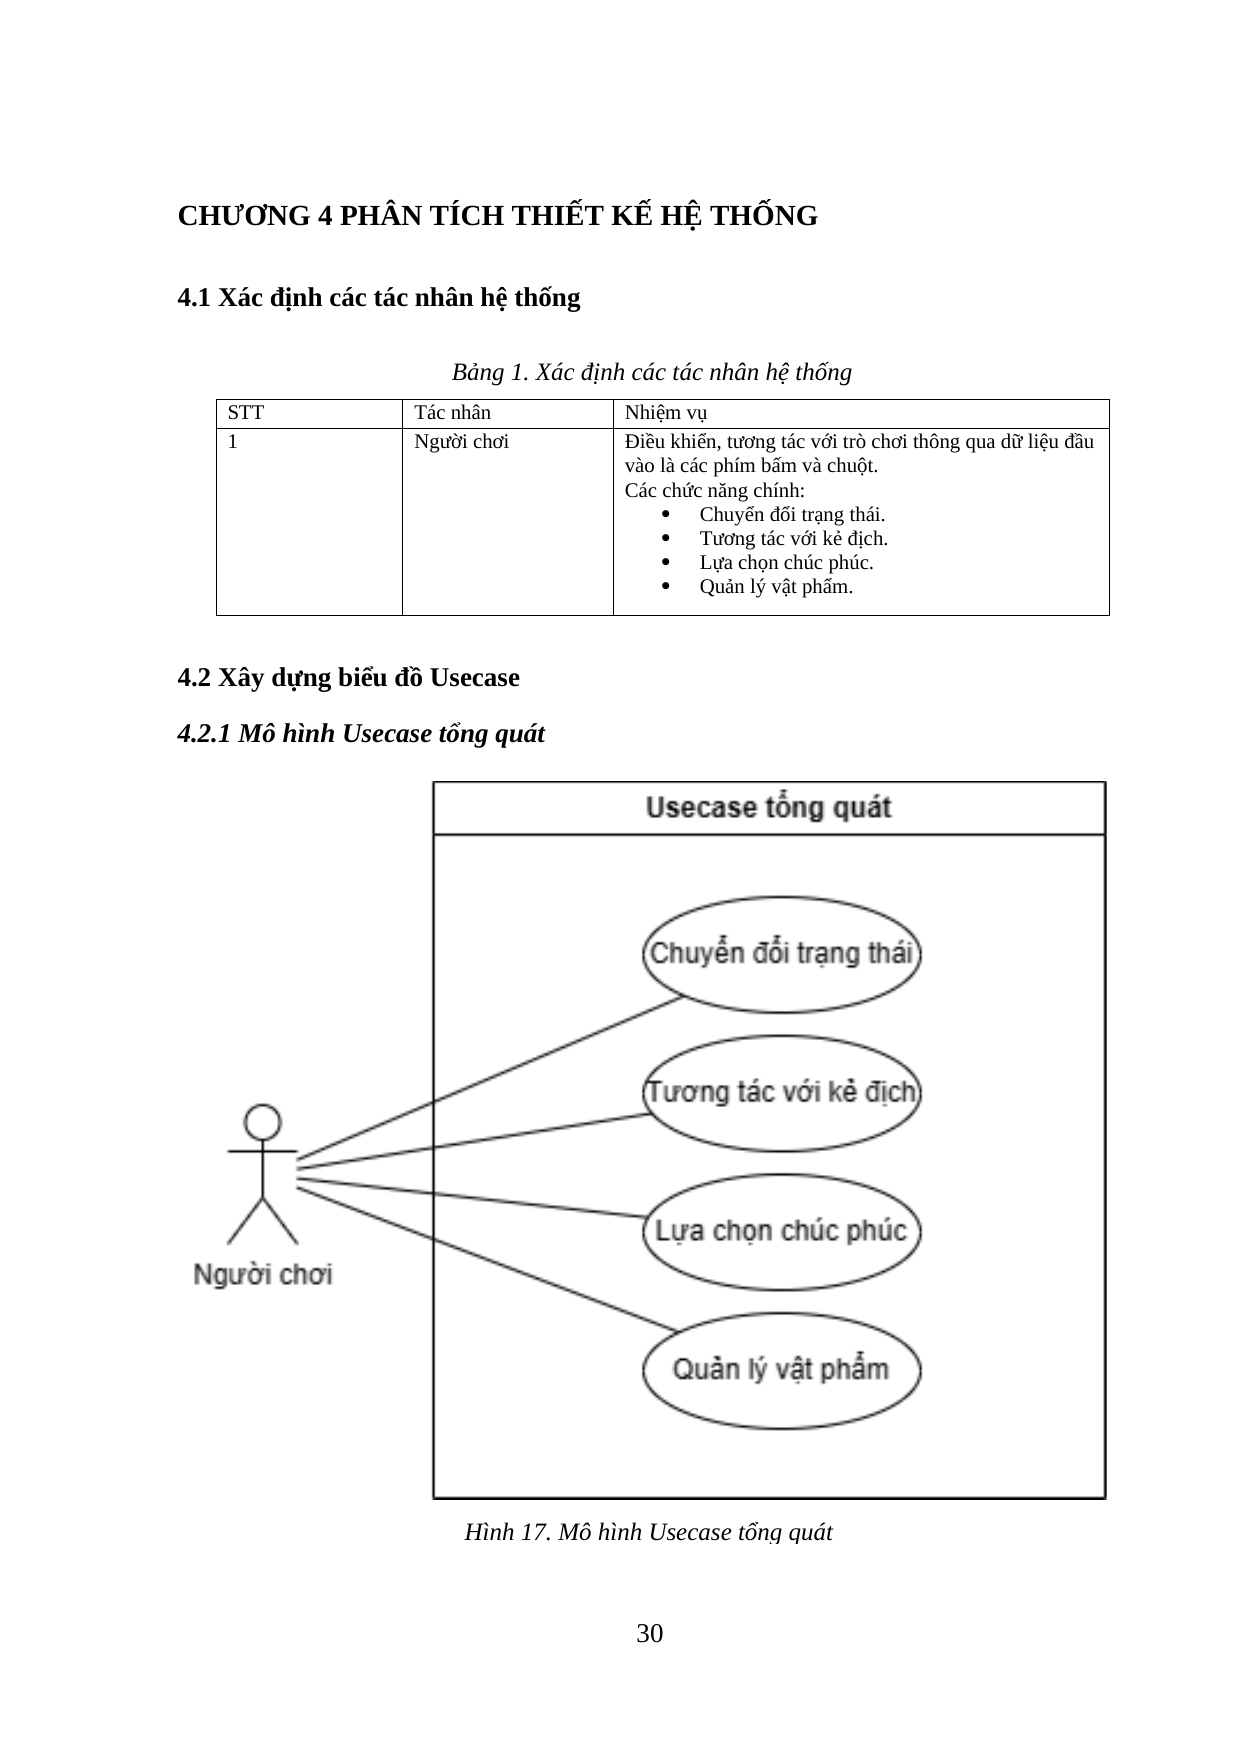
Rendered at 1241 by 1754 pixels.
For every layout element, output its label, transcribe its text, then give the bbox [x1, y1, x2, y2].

subtitle PHÂN TÍCH THIẾT KẾ HỆ THỐNG [177, 198, 1122, 231]
picture [193, 781, 1107, 1500]
subtitle Mô hình Usecase tổng quát [177, 717, 1122, 749]
subtitle Xây dựng biểu đồ Usecase [177, 661, 1122, 692]
subtitle Xác định các tác nhân hệ thống [177, 281, 1122, 312]
